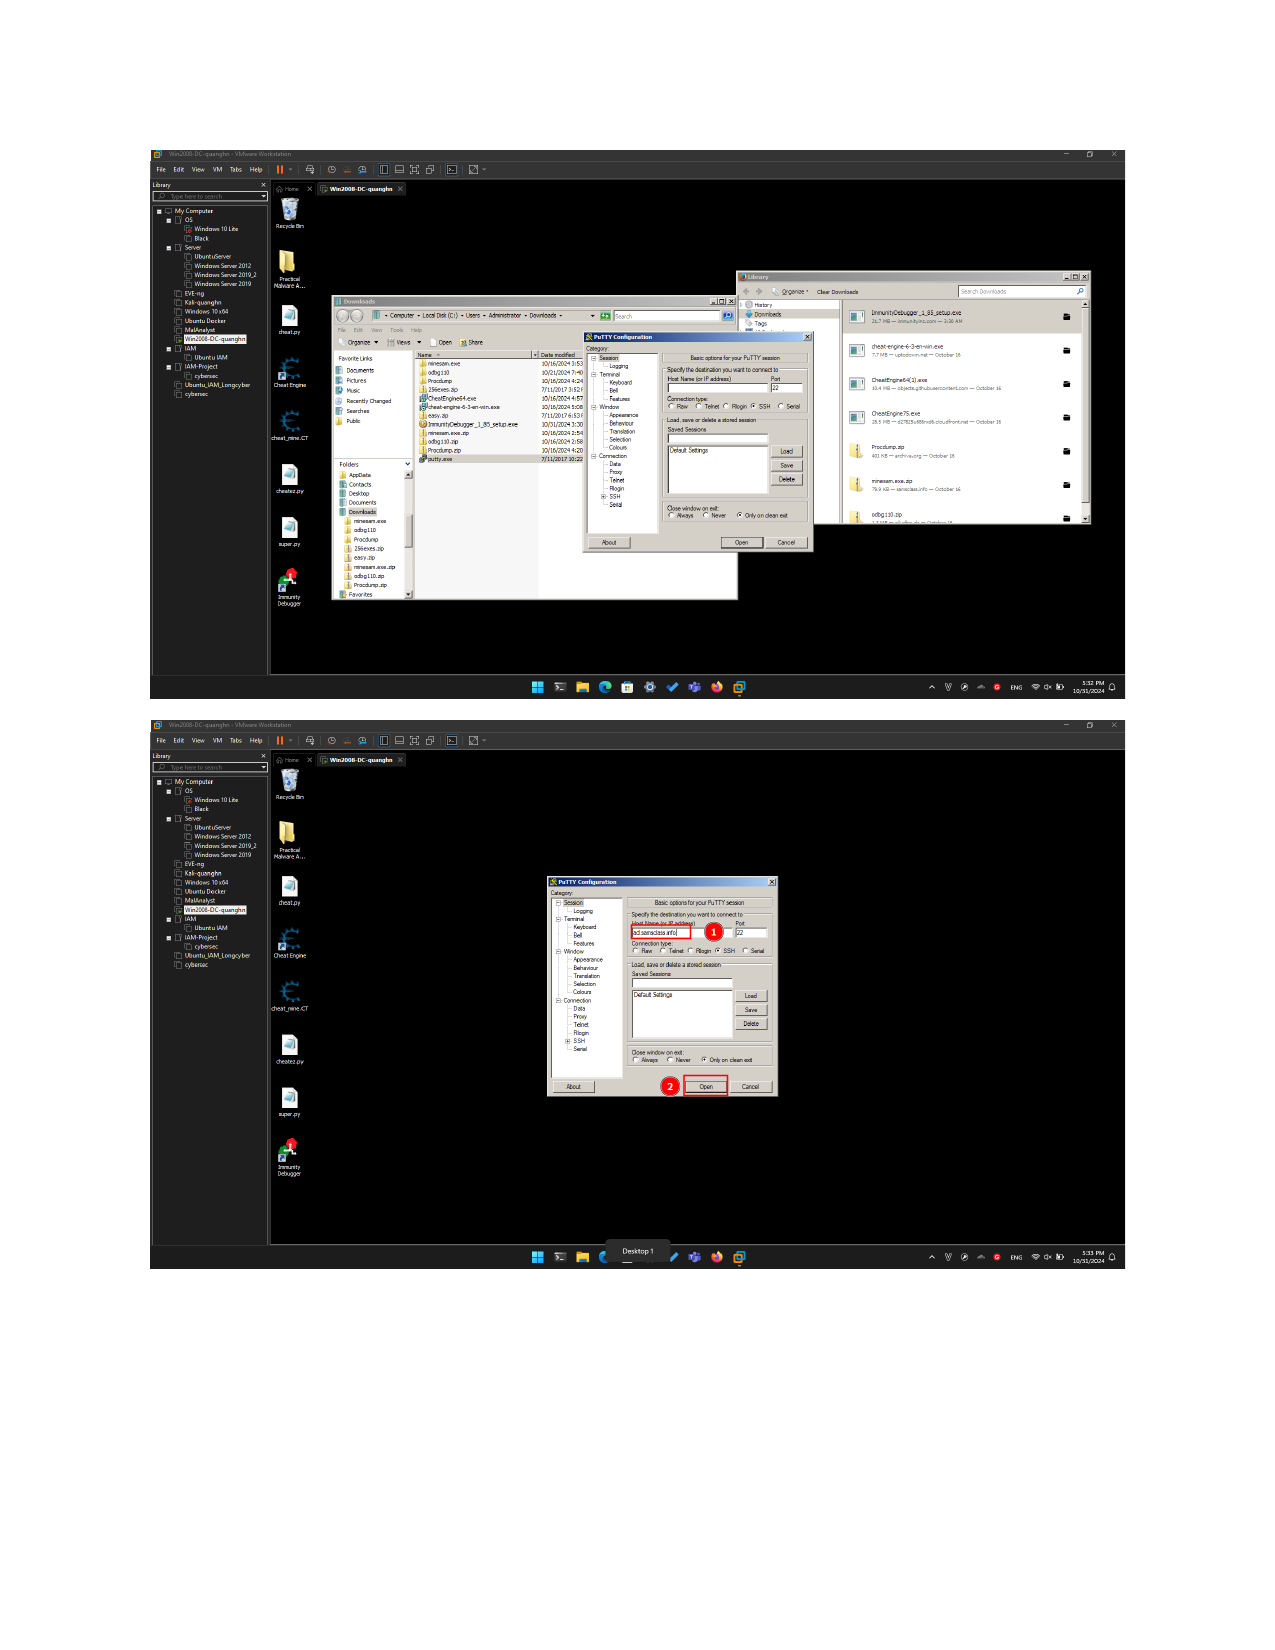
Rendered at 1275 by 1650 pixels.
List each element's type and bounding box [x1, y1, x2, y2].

picture [150, 150, 1125, 699]
picture [150, 720, 1125, 1269]
